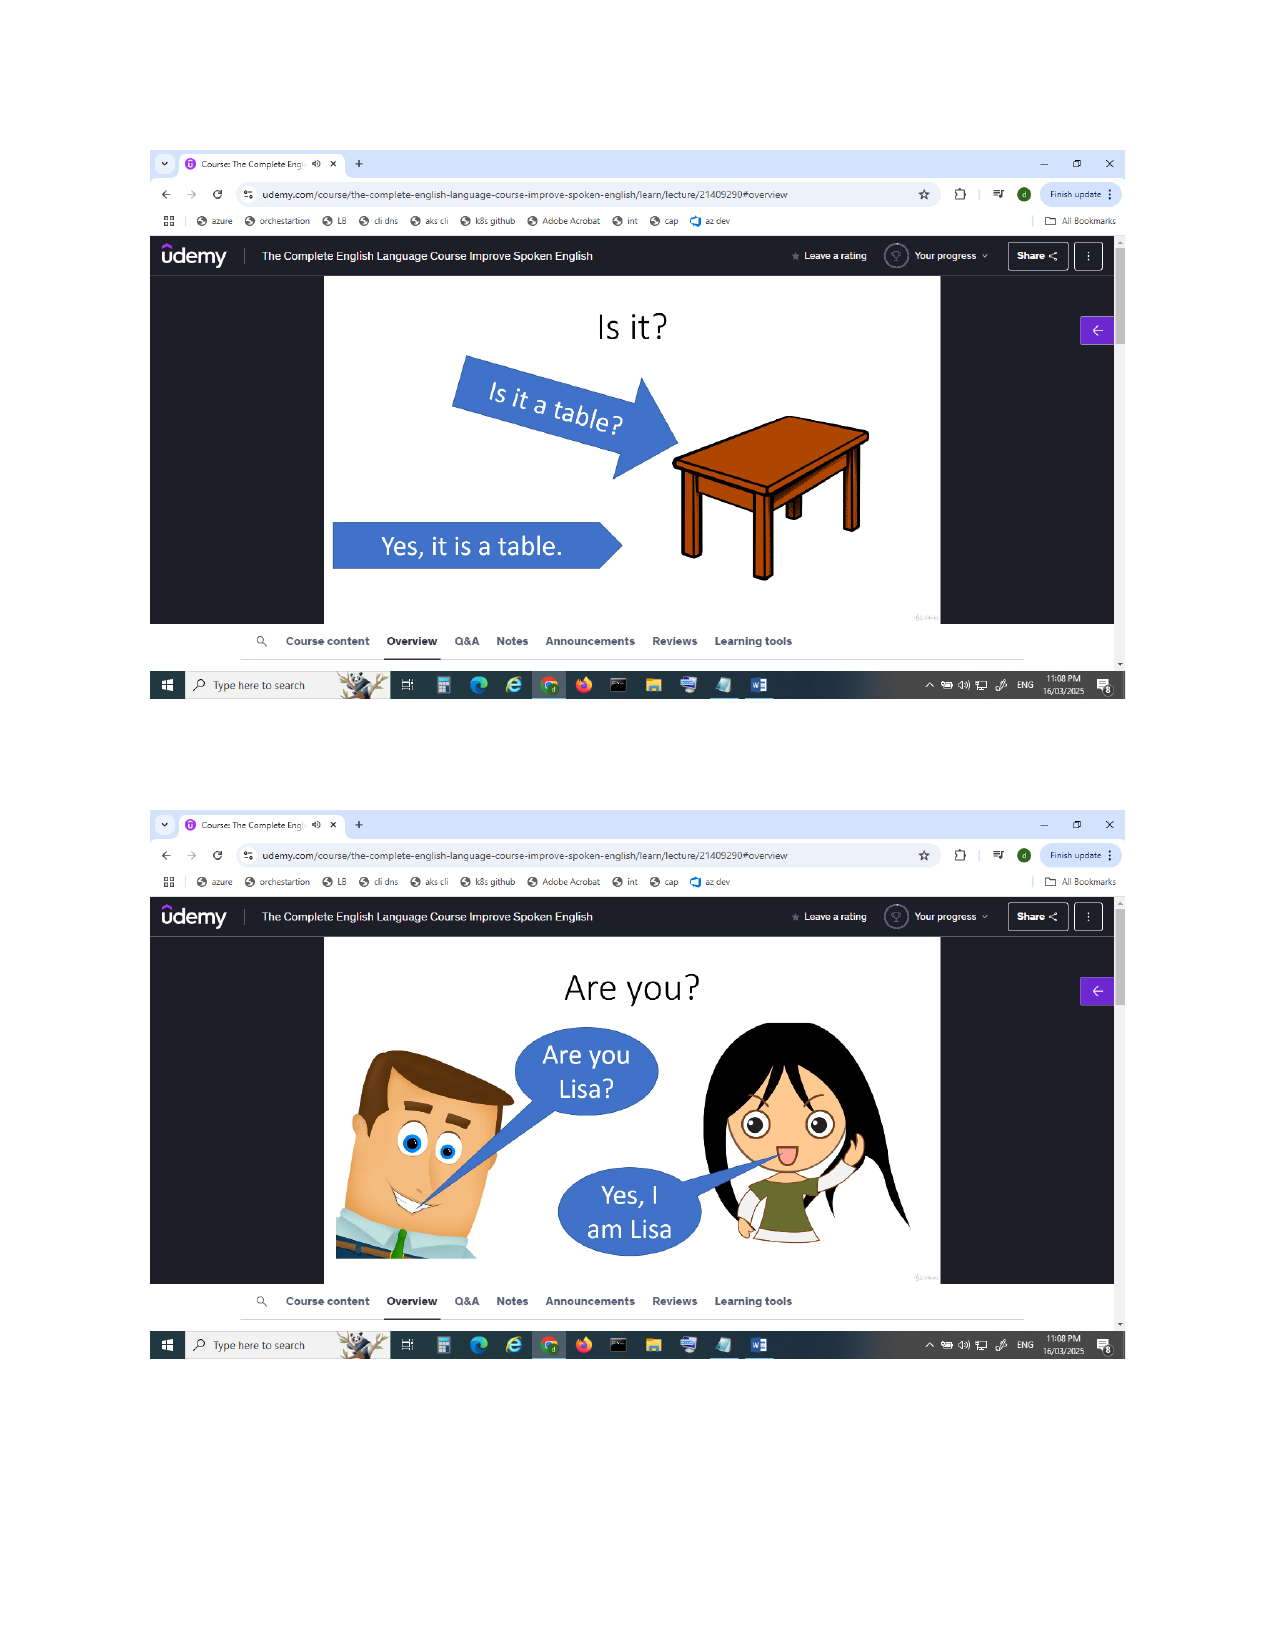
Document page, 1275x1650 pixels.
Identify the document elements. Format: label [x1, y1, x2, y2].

picture [150, 150, 1125, 699]
picture [150, 810, 1125, 1359]
